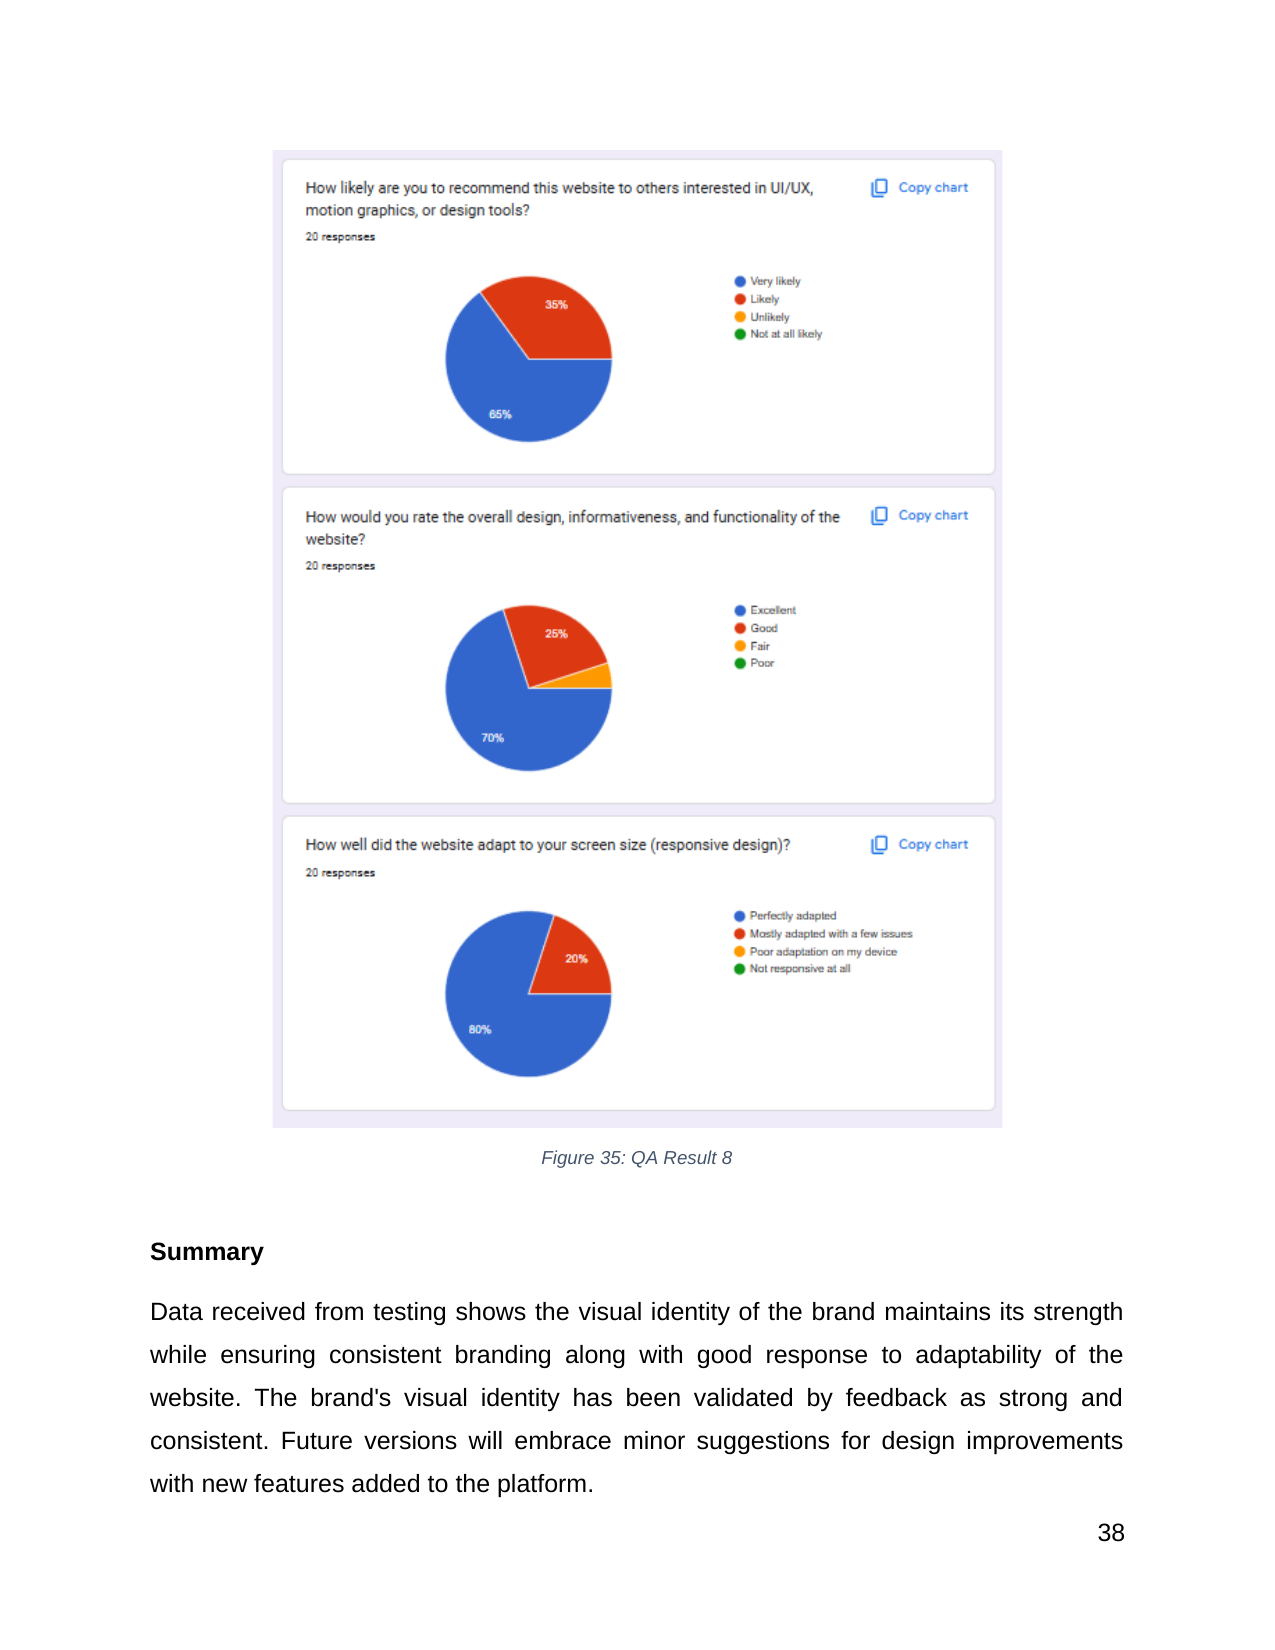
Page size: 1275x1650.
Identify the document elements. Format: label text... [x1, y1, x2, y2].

text Summary [150, 1237, 1125, 1266]
text Data received from testing shows the visual identity of the brand maintains its strength while ensuring consistent branding along with good response to adaptability of the website. The brand's visual identity has been validated by feedback as strong and consistent. Future versions will embrace minor suggestions for design improvements with new features added to the platform. [150, 1297, 1125, 1498]
picture [272, 150, 1003, 1128]
text Figure 35: QA Result 8 [150, 1147, 1125, 1168]
